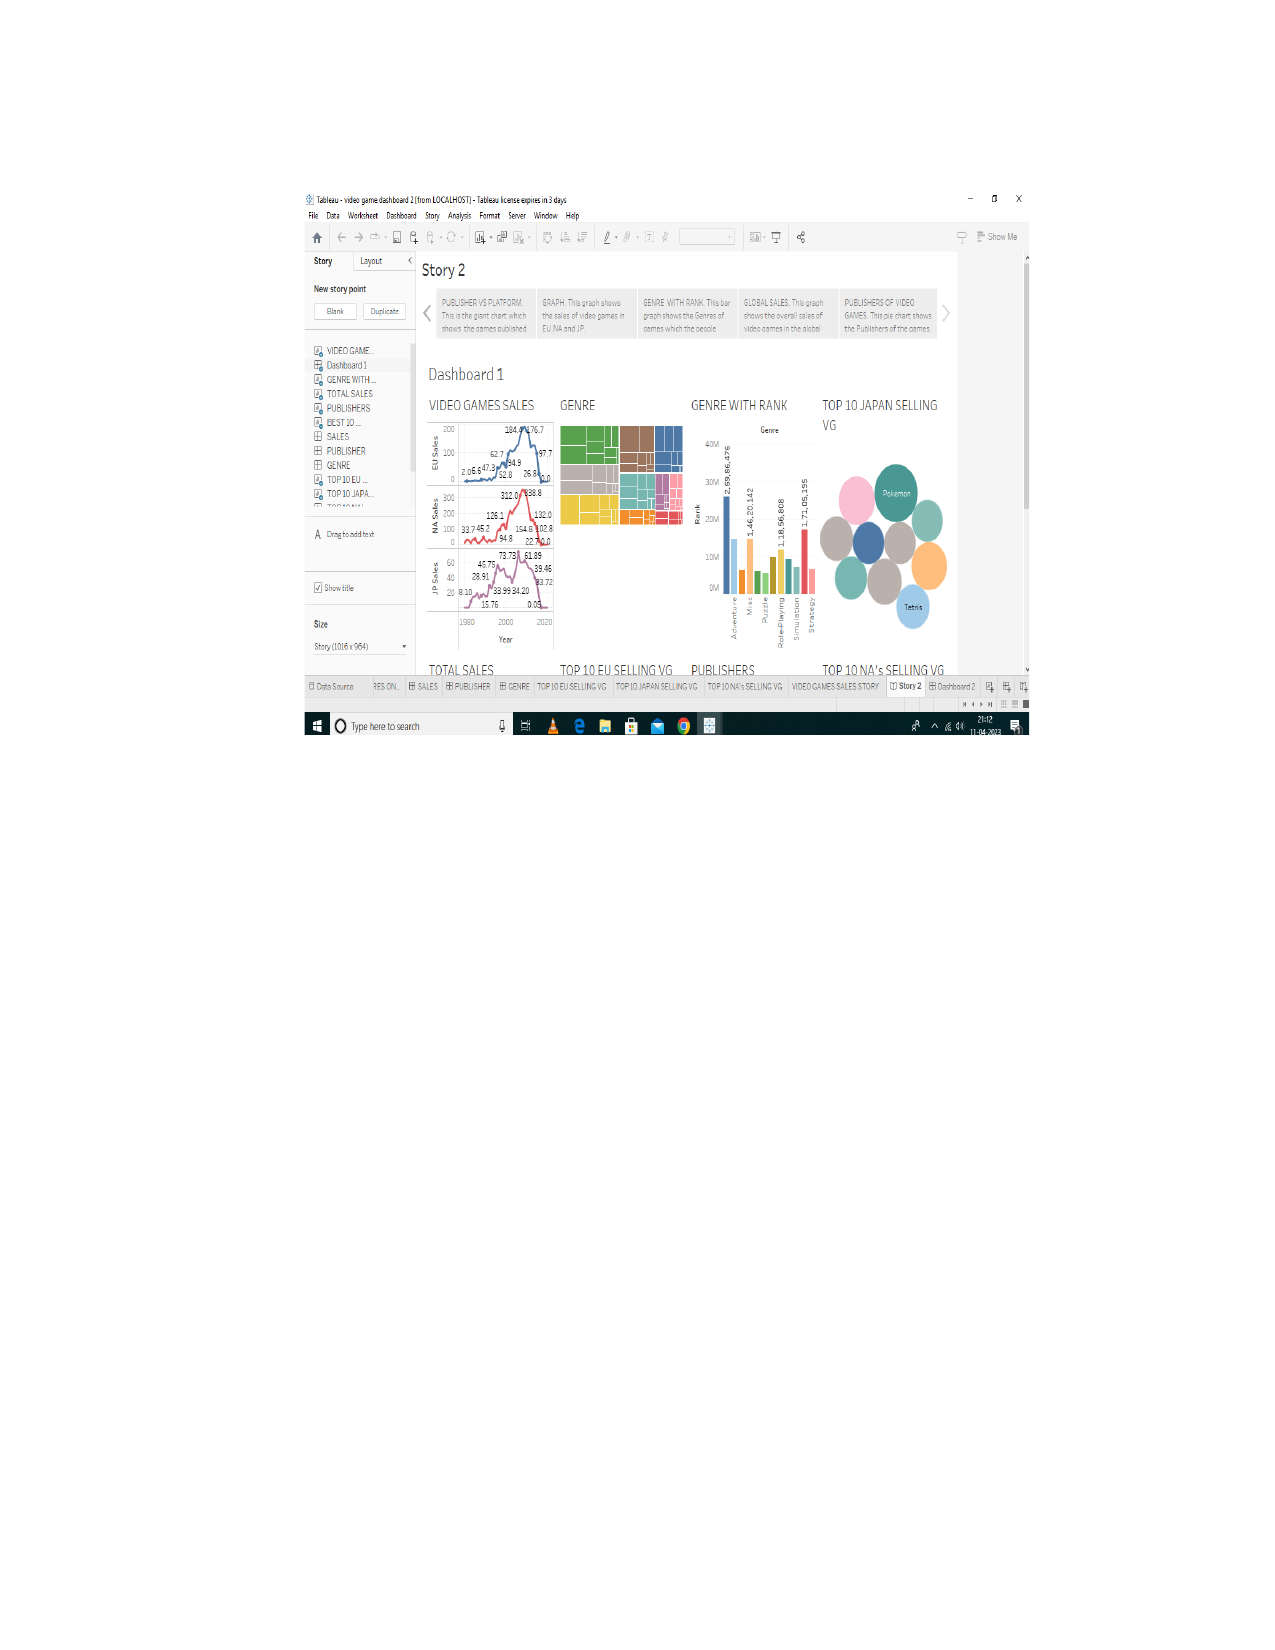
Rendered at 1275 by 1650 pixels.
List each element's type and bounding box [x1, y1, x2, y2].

picture [304, 191, 1030, 735]
